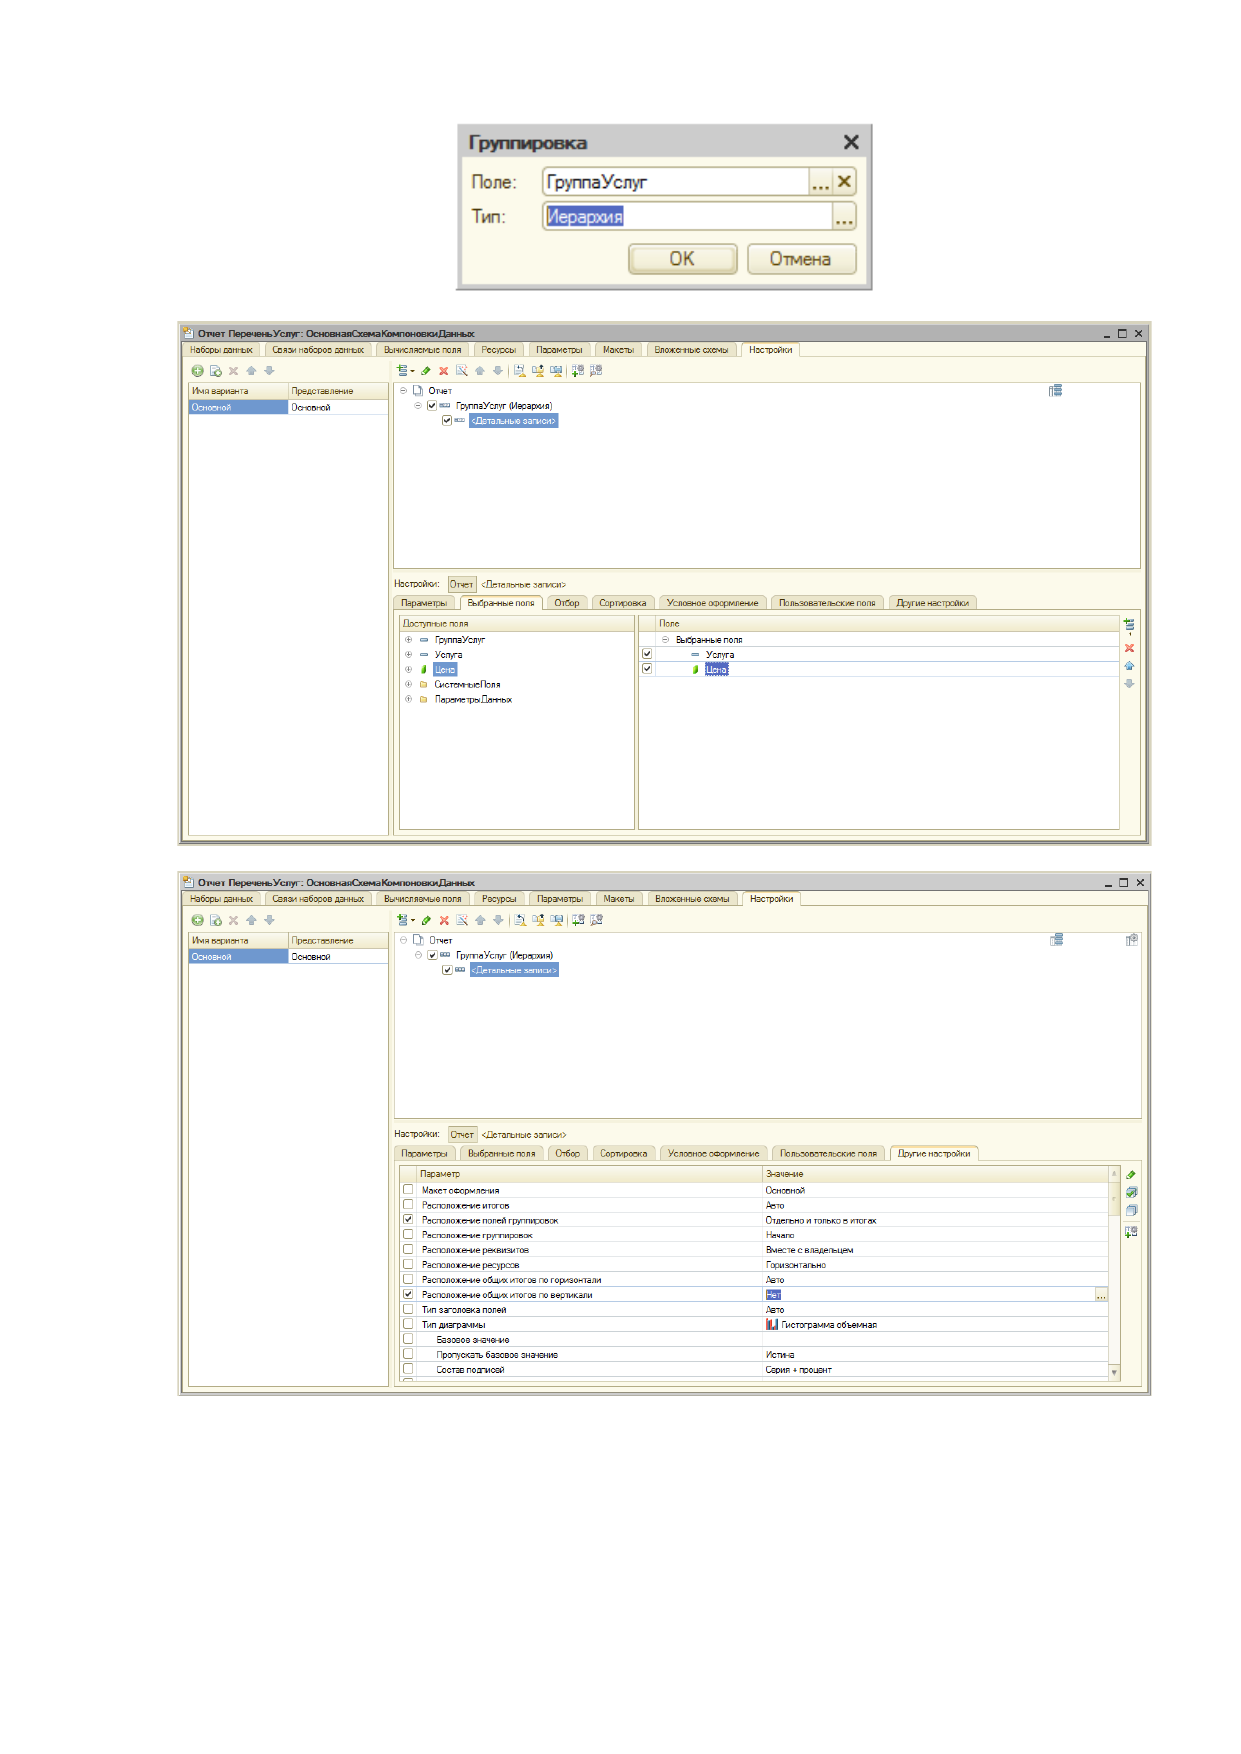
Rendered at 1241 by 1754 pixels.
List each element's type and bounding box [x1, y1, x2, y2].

picture [177, 321, 1152, 846]
picture [453, 118, 876, 297]
picture [177, 871, 1152, 1396]
